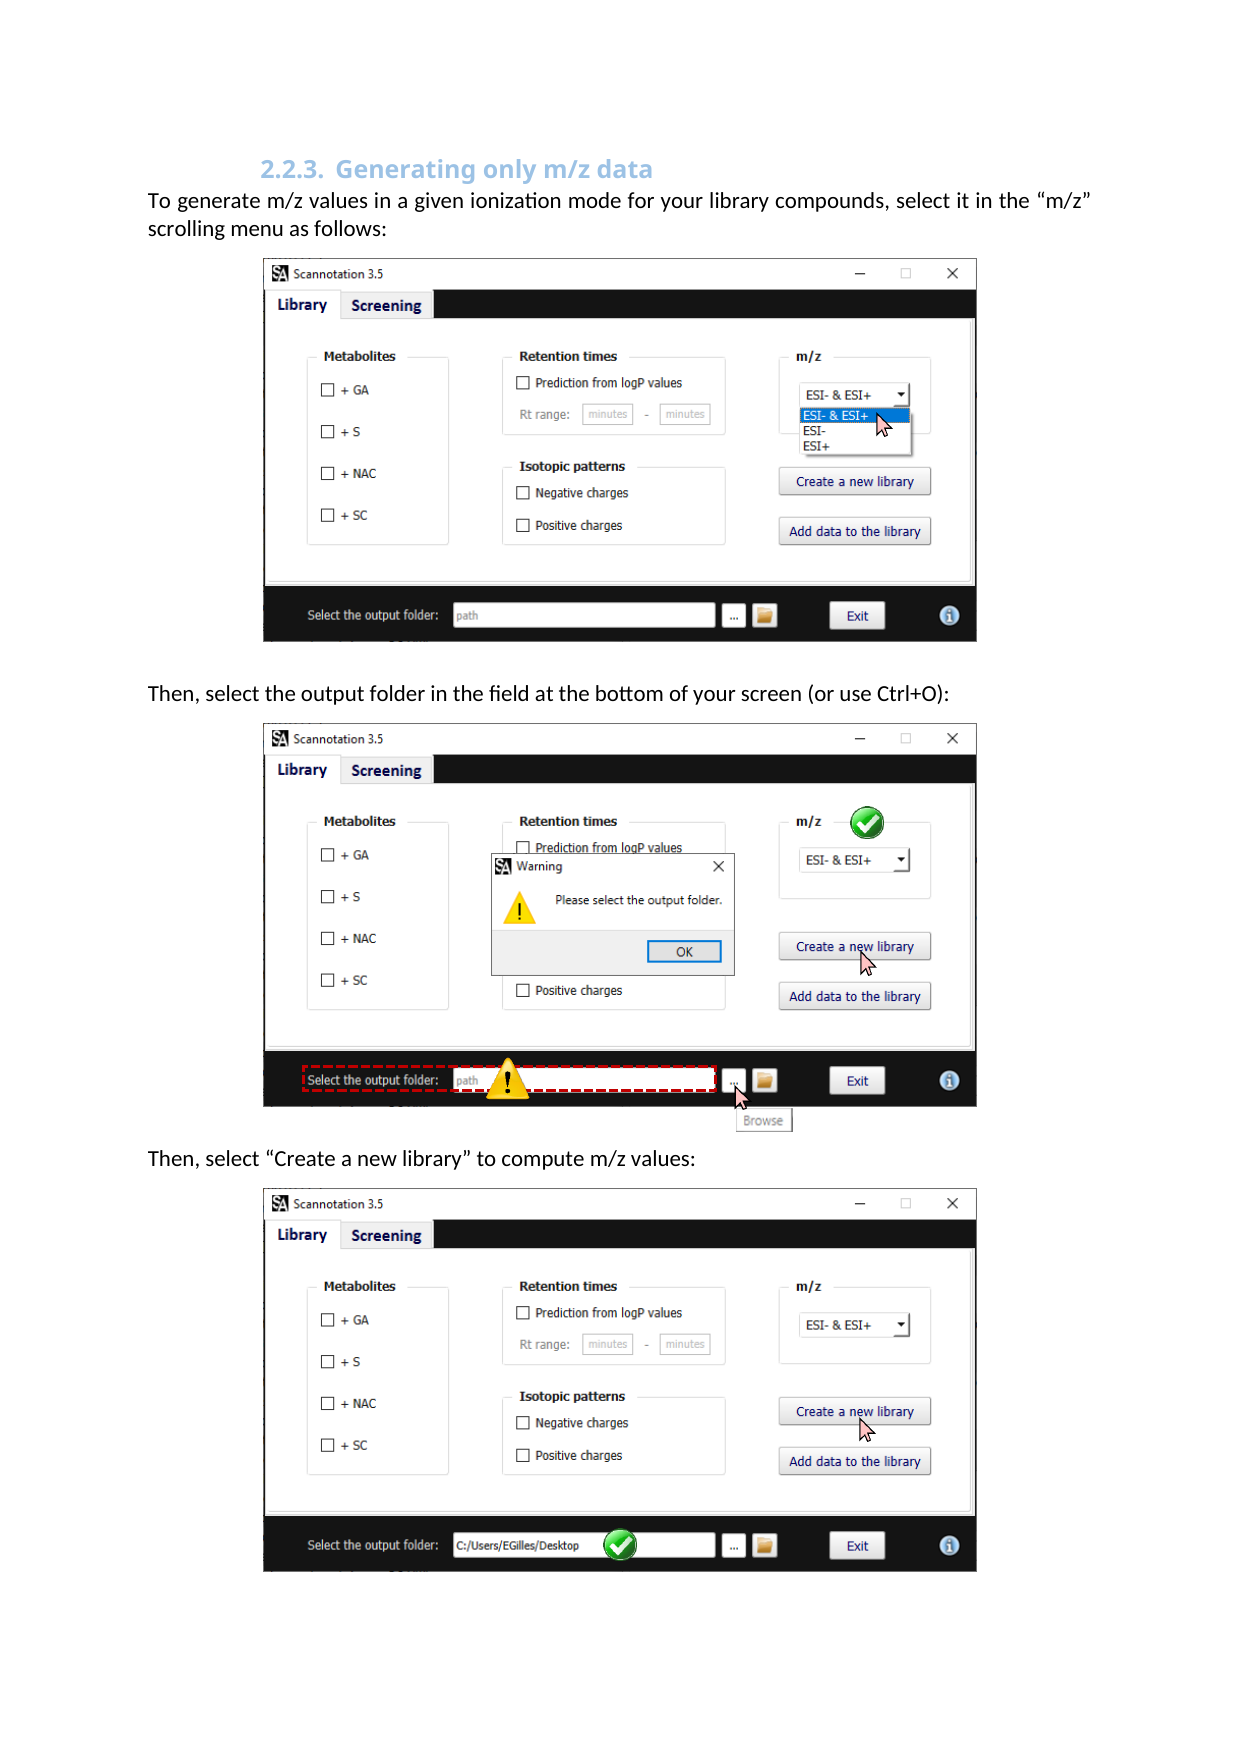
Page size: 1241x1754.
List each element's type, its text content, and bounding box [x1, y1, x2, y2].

picture [263, 1188, 977, 1572]
text To generate m/z values in a given ionization mode for your library compounds, select it in the “m/z” scrolling menu as follows: [148, 186, 1093, 242]
text Then, select “Create a new library” to compute m/z values: [148, 1144, 1093, 1172]
picture [263, 258, 977, 642]
picture [263, 723, 977, 1107]
text Then, select the output folder in the field at the bottom of your screen (or use Ctrl+O): [148, 679, 1093, 707]
subtitle Generating only m/z data [260, 152, 1093, 186]
